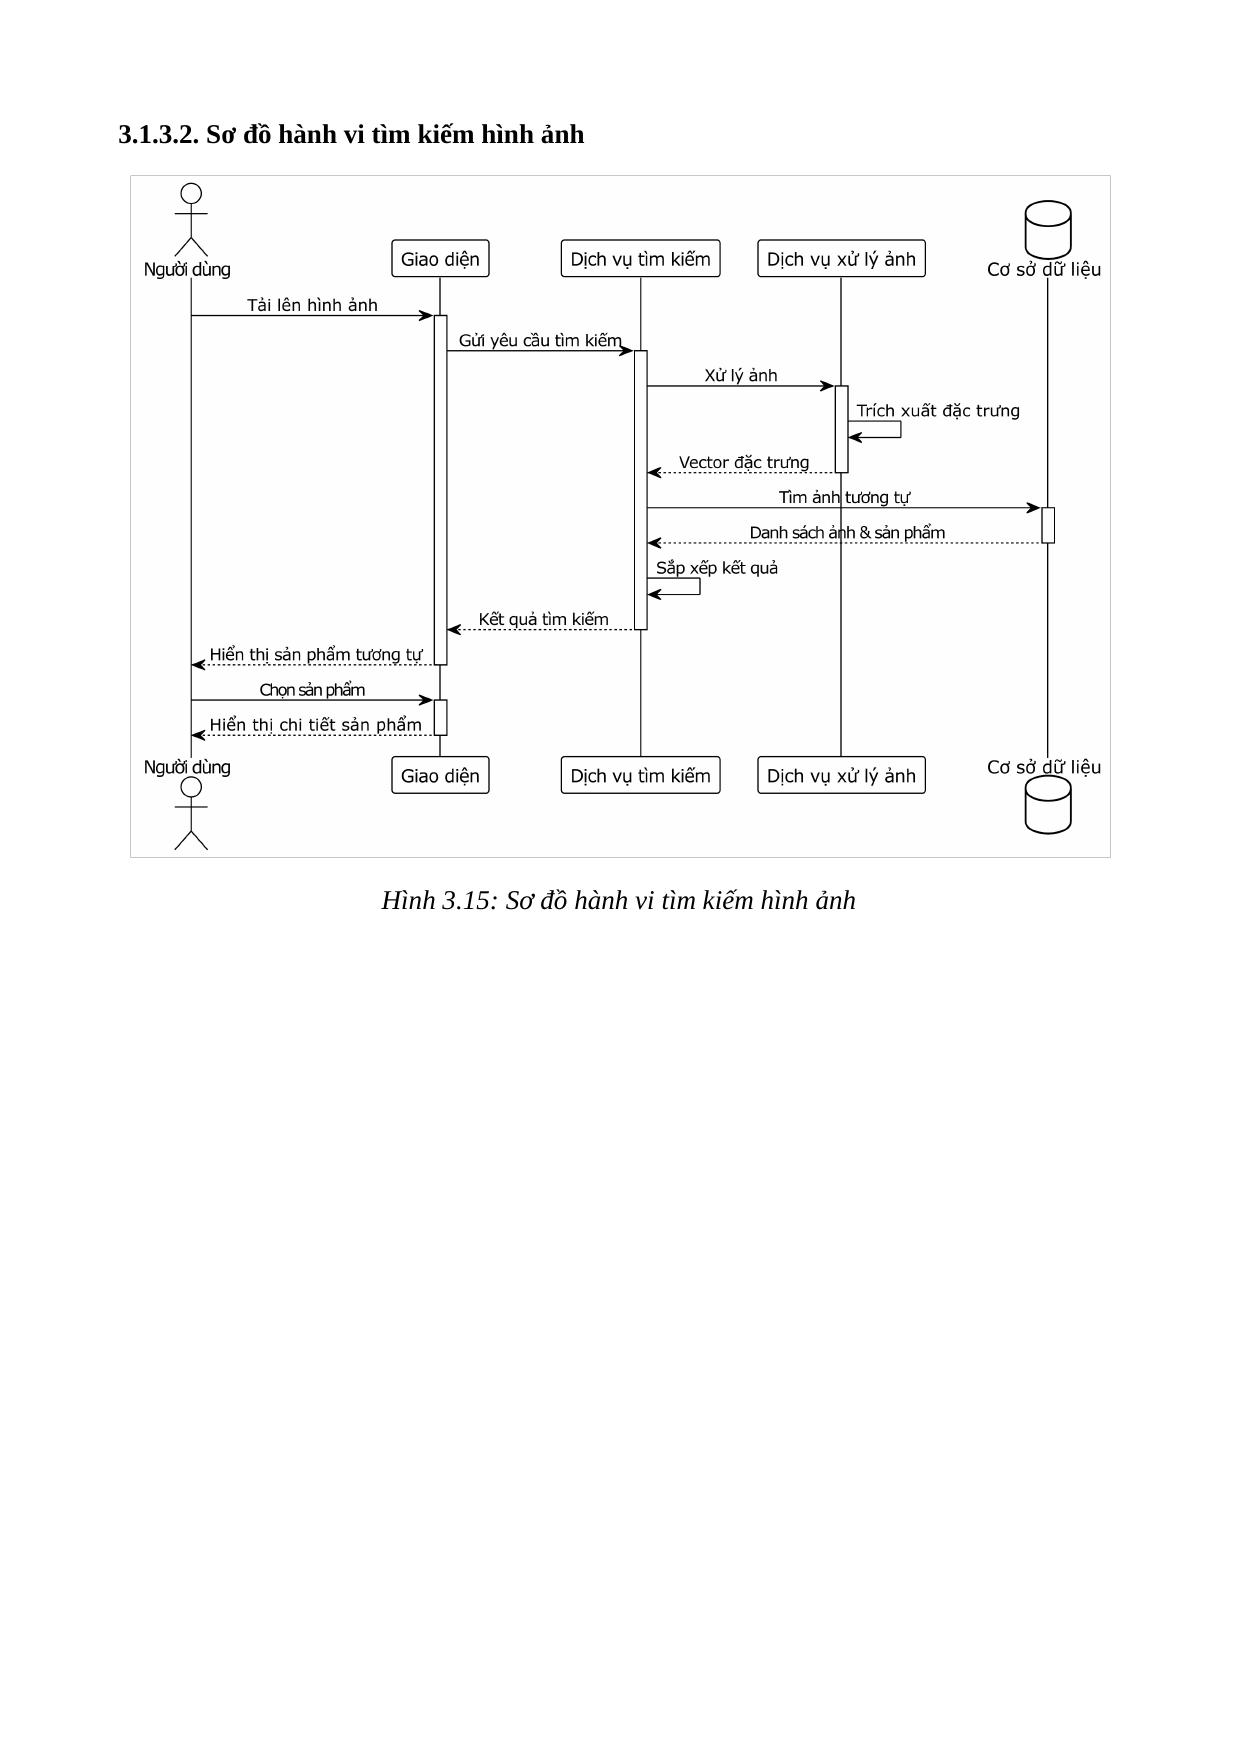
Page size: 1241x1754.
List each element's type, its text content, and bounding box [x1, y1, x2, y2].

picture [118, 163, 1123, 870]
text 3.1.3.2. Sơ đồ hành vi tìm kiếm hình ảnh [118, 118, 1122, 149]
text Hình 3.15: Sơ đồ hành vi tìm kiếm hình ảnh [118, 870, 1122, 944]
